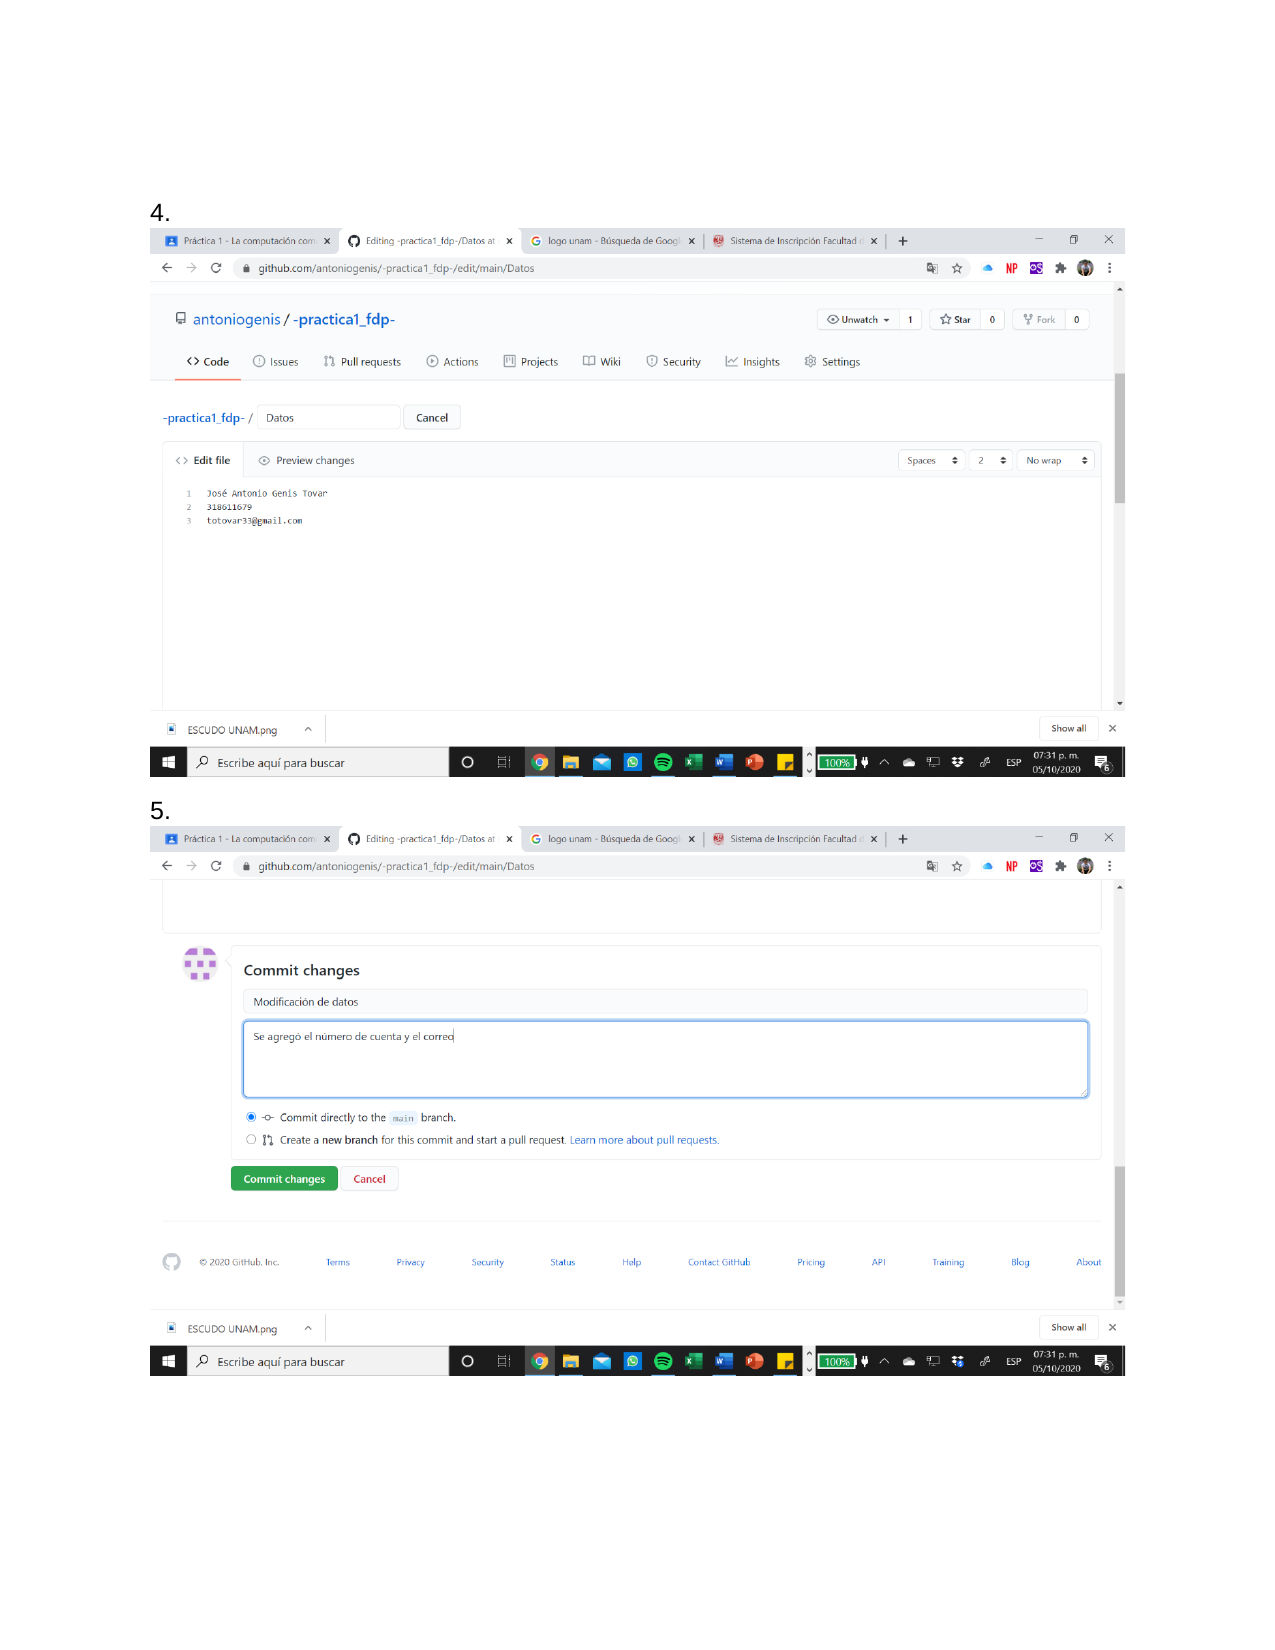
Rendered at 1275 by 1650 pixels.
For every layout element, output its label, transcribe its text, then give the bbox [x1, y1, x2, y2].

picture [150, 228, 1125, 777]
text 4. [150, 198, 1125, 228]
picture [150, 826, 1125, 1376]
text 5. [150, 796, 1125, 826]
